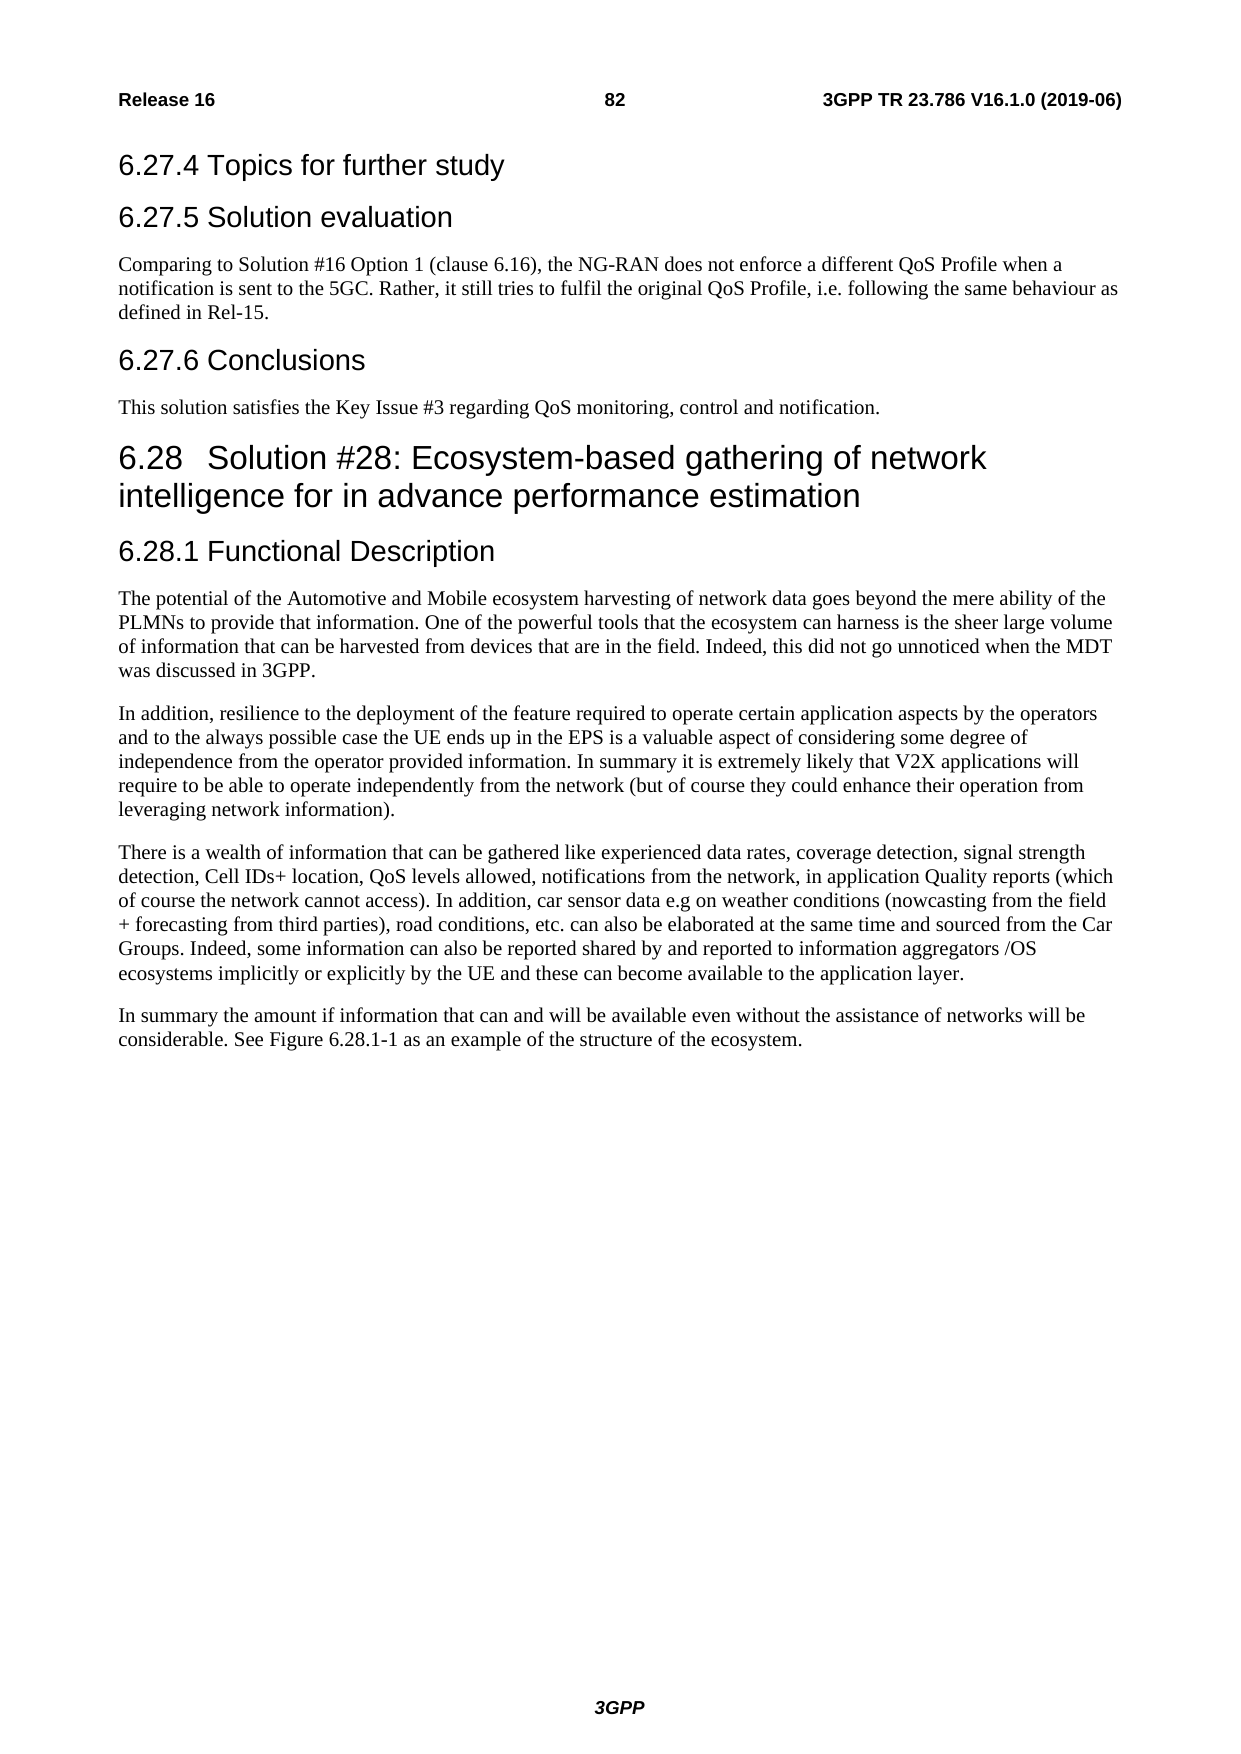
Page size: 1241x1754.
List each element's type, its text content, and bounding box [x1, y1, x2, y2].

text This solution satisfies the Key Issue #3 regarding QoS monitoring, control and notification. [118, 395, 1122, 419]
subtitle 6.28.1 Functional Description [118, 534, 1122, 567]
text There is a wealth of information that can be gathered like experienced data rates, coverage detection, signal strength detection, Cell IDs+ location, QoS levels allowed, notifications from the network, in application Quality reports (which of course the network cannot access). In addition, car sensor data e.g on weather conditions (nowcasting from the field + forecasting from third parties), road conditions, etc. can also be elaborated at the same time and sourced from the Car Groups. Indeed, some information can also be reported shared by and reported to information aggregators /OS ecosystems implicitly or explicitly by the UE and these can become available to the application layer. [118, 840, 1122, 984]
subtitle 6.27.5 Solution evaluation [118, 200, 1122, 233]
subtitle 6.27.6 Conclusions [118, 343, 1122, 377]
text The potential of the Automotive and Mobile ecosystem harvesting of network data goes beyond the mere ability of the PLMNs to provide that information. One of the powerful tools that the ecosystem can harness is the sheer large volume of information that can be harvested from devices that are in the field. Indeed, this did not go unnoticed when the MDT was discussed in 3GPP. [118, 586, 1122, 682]
text In summary the amount if information that can and will be available even without the assistance of networks will be considerable. See Figure 6.28.1-1 as an example of the structure of the ecosystem. [118, 1003, 1122, 1051]
subtitle 6.28 Solution #28: Ecosystem-based gathering of network intelligence for in advance performance estimation [118, 438, 1122, 515]
text In addition, resilience to the deployment of the feature required to operate certain application aspects by the operators and to the always possible case the UE ends up in the EPS is a valuable aspect of considering some degree of independence from the operator provided information. In summary it is extremely likely that V2X applications will require to be able to operate independently from the network (but of course they could enhance their operation from leveraging network information). [118, 701, 1122, 821]
subtitle 6.27.4 Topics for further study [118, 147, 1122, 181]
text Comparing to Solution #16 Option 1 (clause 6.16), the NG-RAN does not enforce a different QoS Profile when a notification is sent to the 5GC. Rather, it still tries to fulfil the original QoS Profile, i.e. following the same behaviour as defined in Rel-15. [118, 252, 1122, 324]
